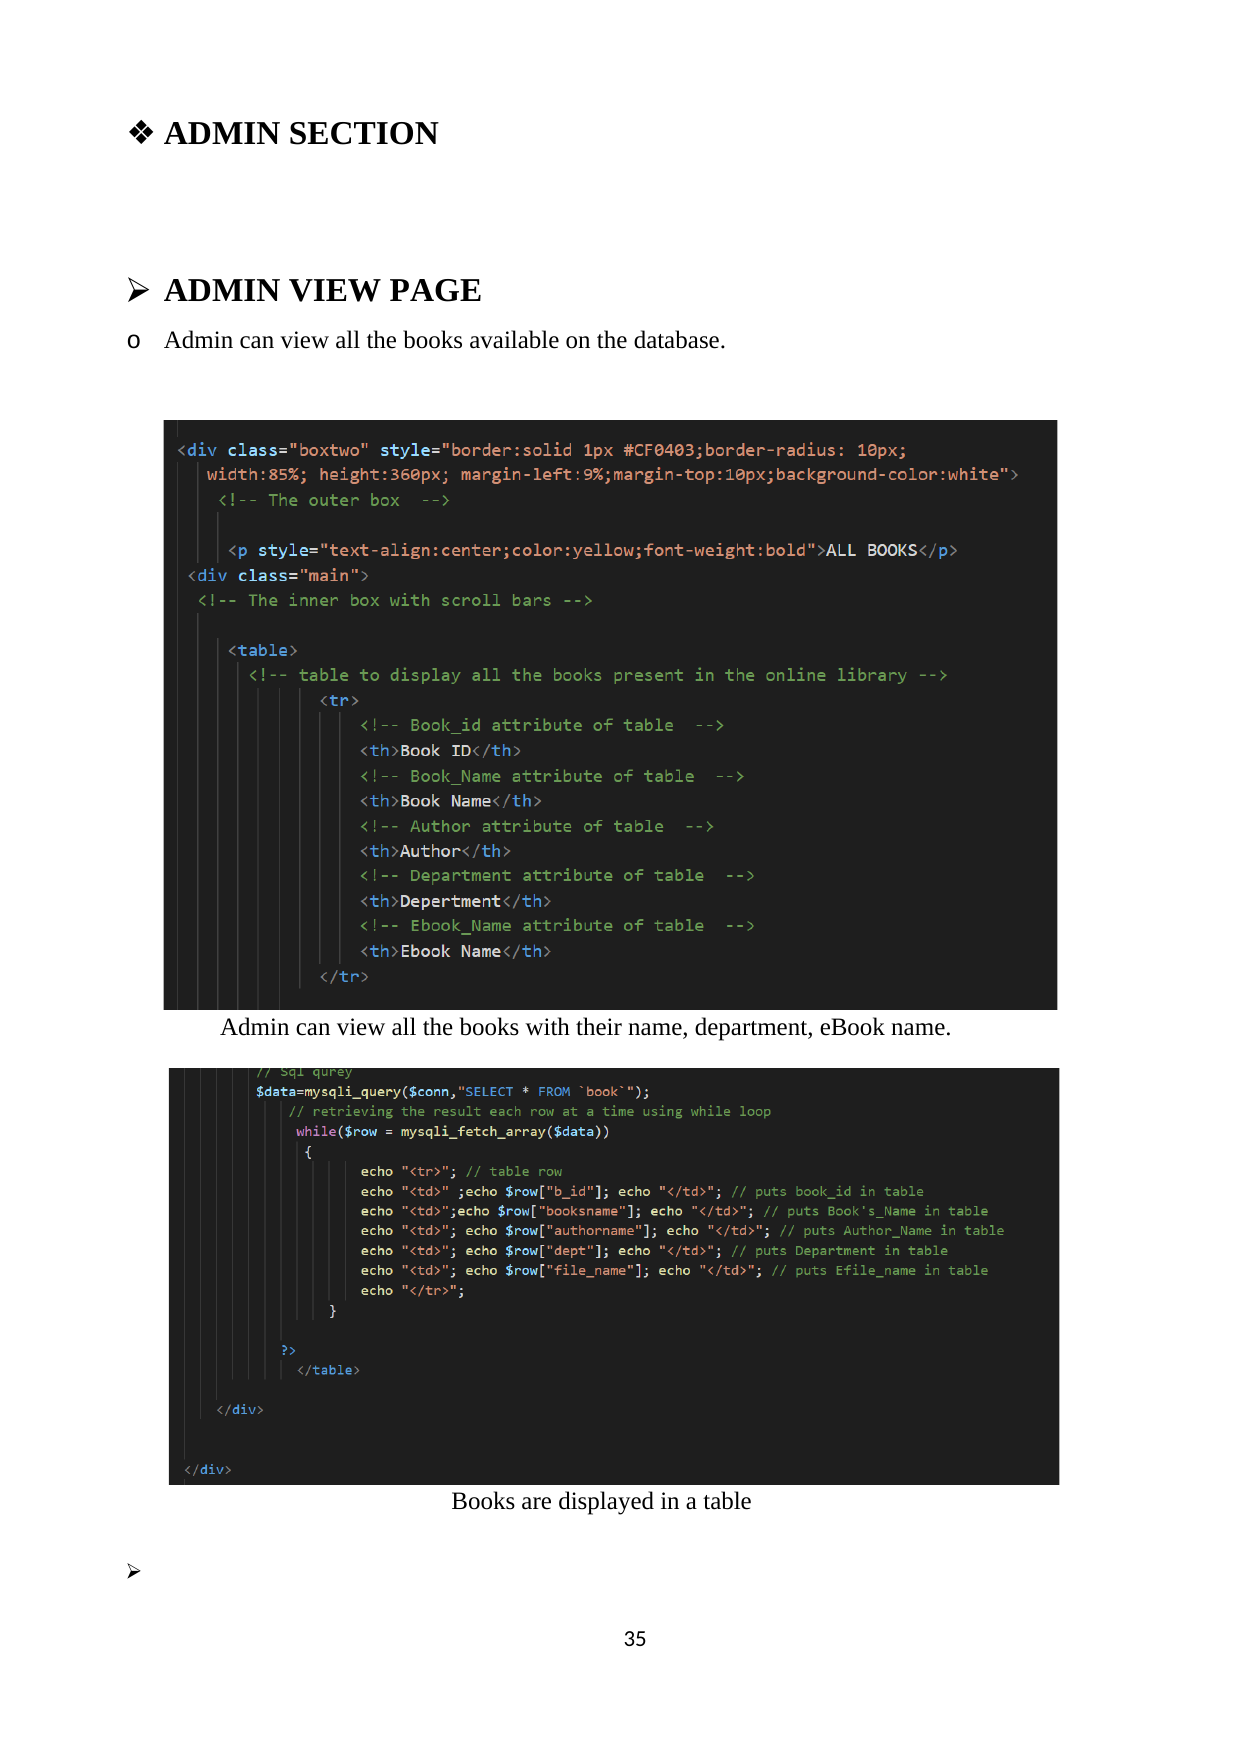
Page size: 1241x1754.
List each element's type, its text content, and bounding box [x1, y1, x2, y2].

list ADMIN VIEW PAGE [126, 252, 1181, 320]
text Admin can view all the books with their name, department, eBook name. [164, 1012, 1181, 1041]
list Admin can view all the books available on the database. [126, 325, 1181, 356]
picture [168, 1068, 1060, 1485]
text Books are displayed in a table [164, 1486, 1181, 1515]
list ADMIN SECTION [126, 95, 1181, 163]
picture [163, 420, 1058, 1010]
